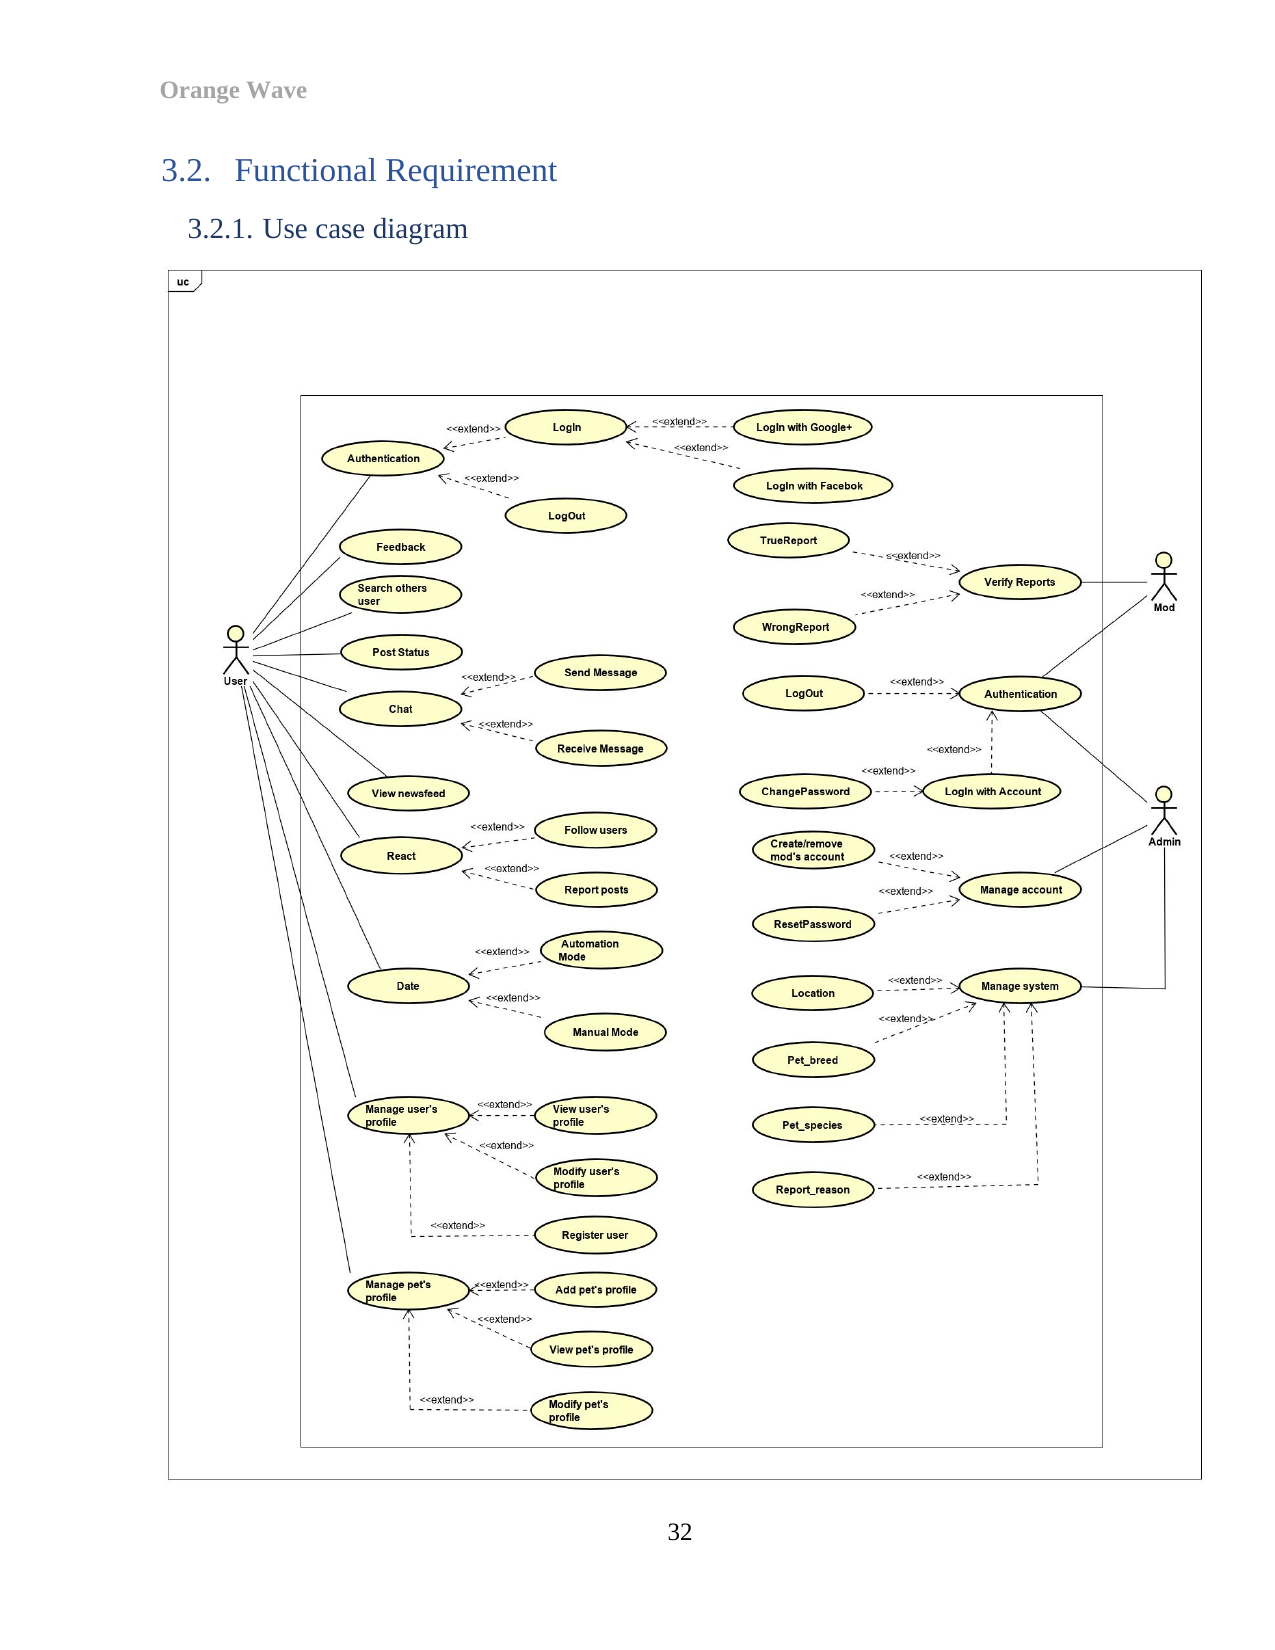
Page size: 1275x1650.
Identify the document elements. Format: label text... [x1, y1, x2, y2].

picture [159, 262, 1210, 1487]
list Use case diagram [187, 212, 1200, 245]
list Functional Requirement [161, 150, 1200, 188]
